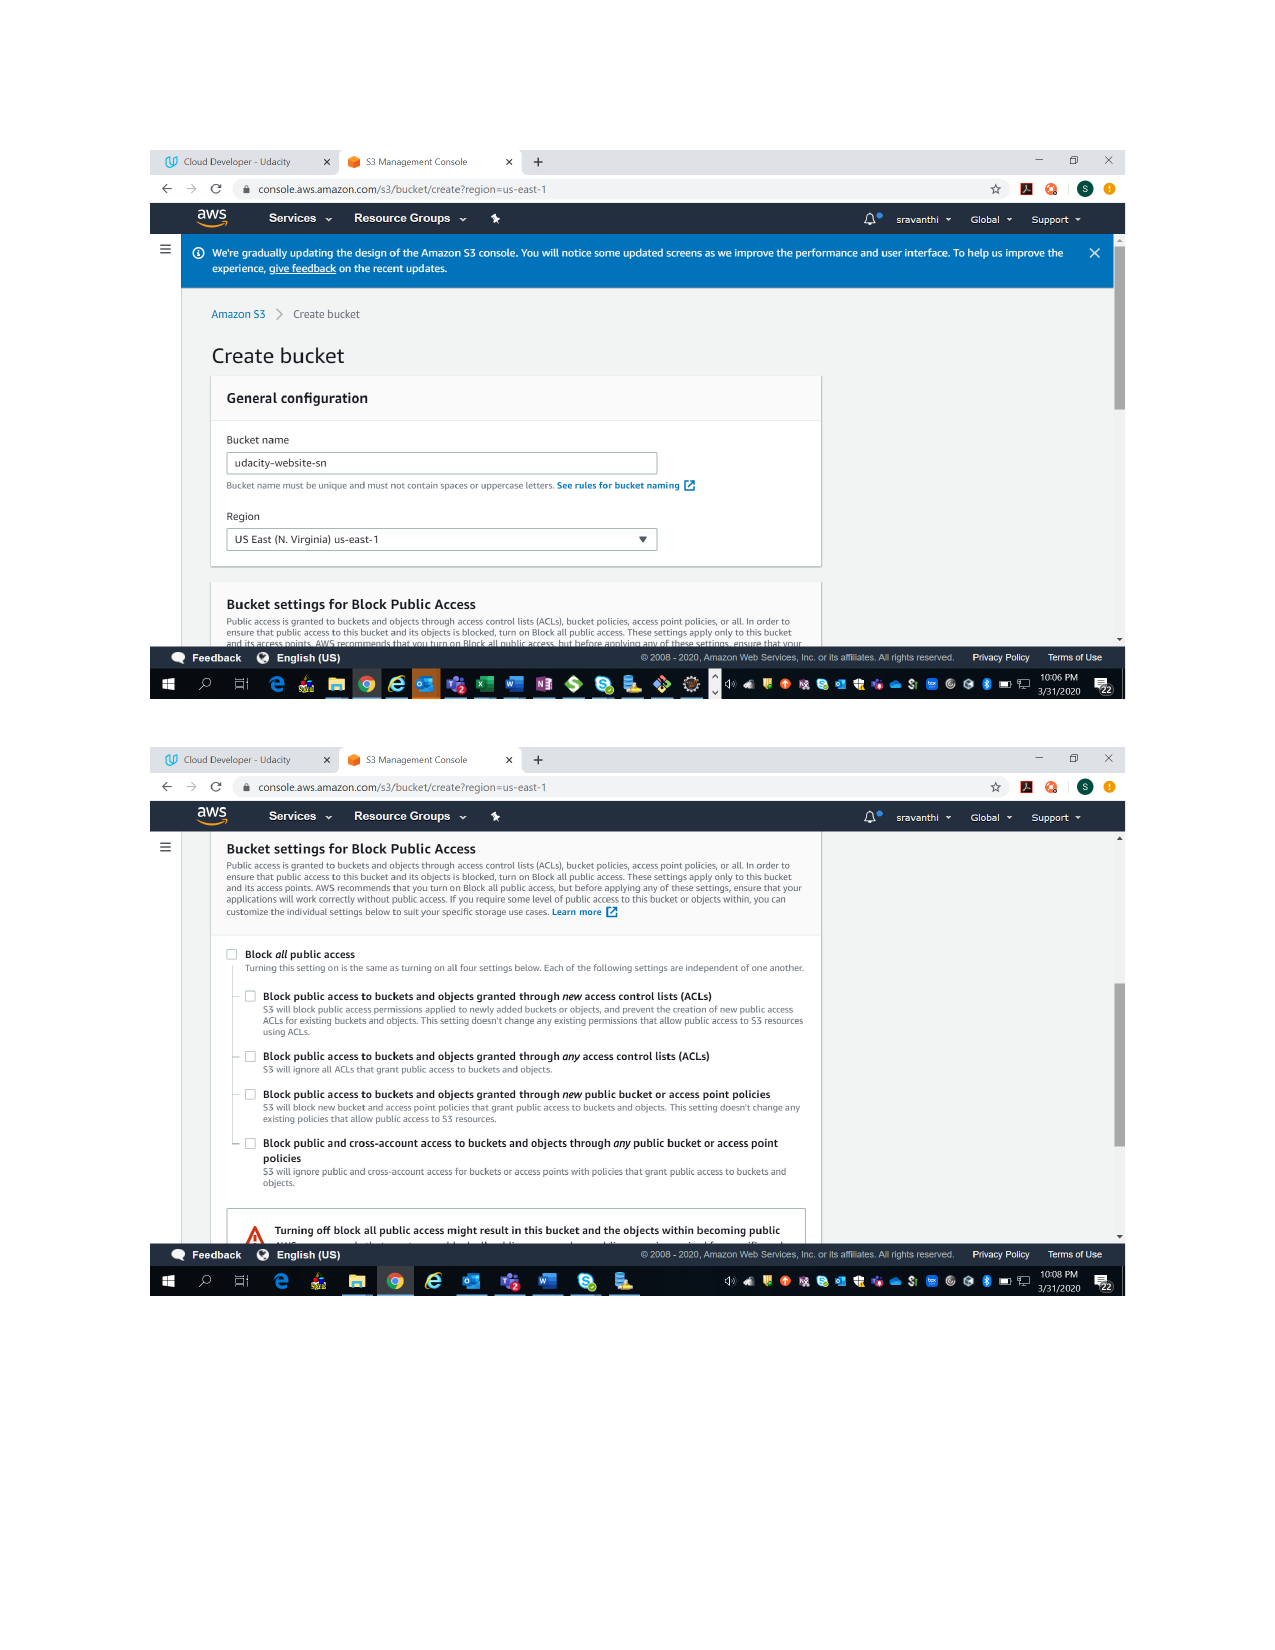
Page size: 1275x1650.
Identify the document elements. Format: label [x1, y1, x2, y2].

picture [150, 150, 1125, 699]
picture [150, 747, 1125, 1296]
